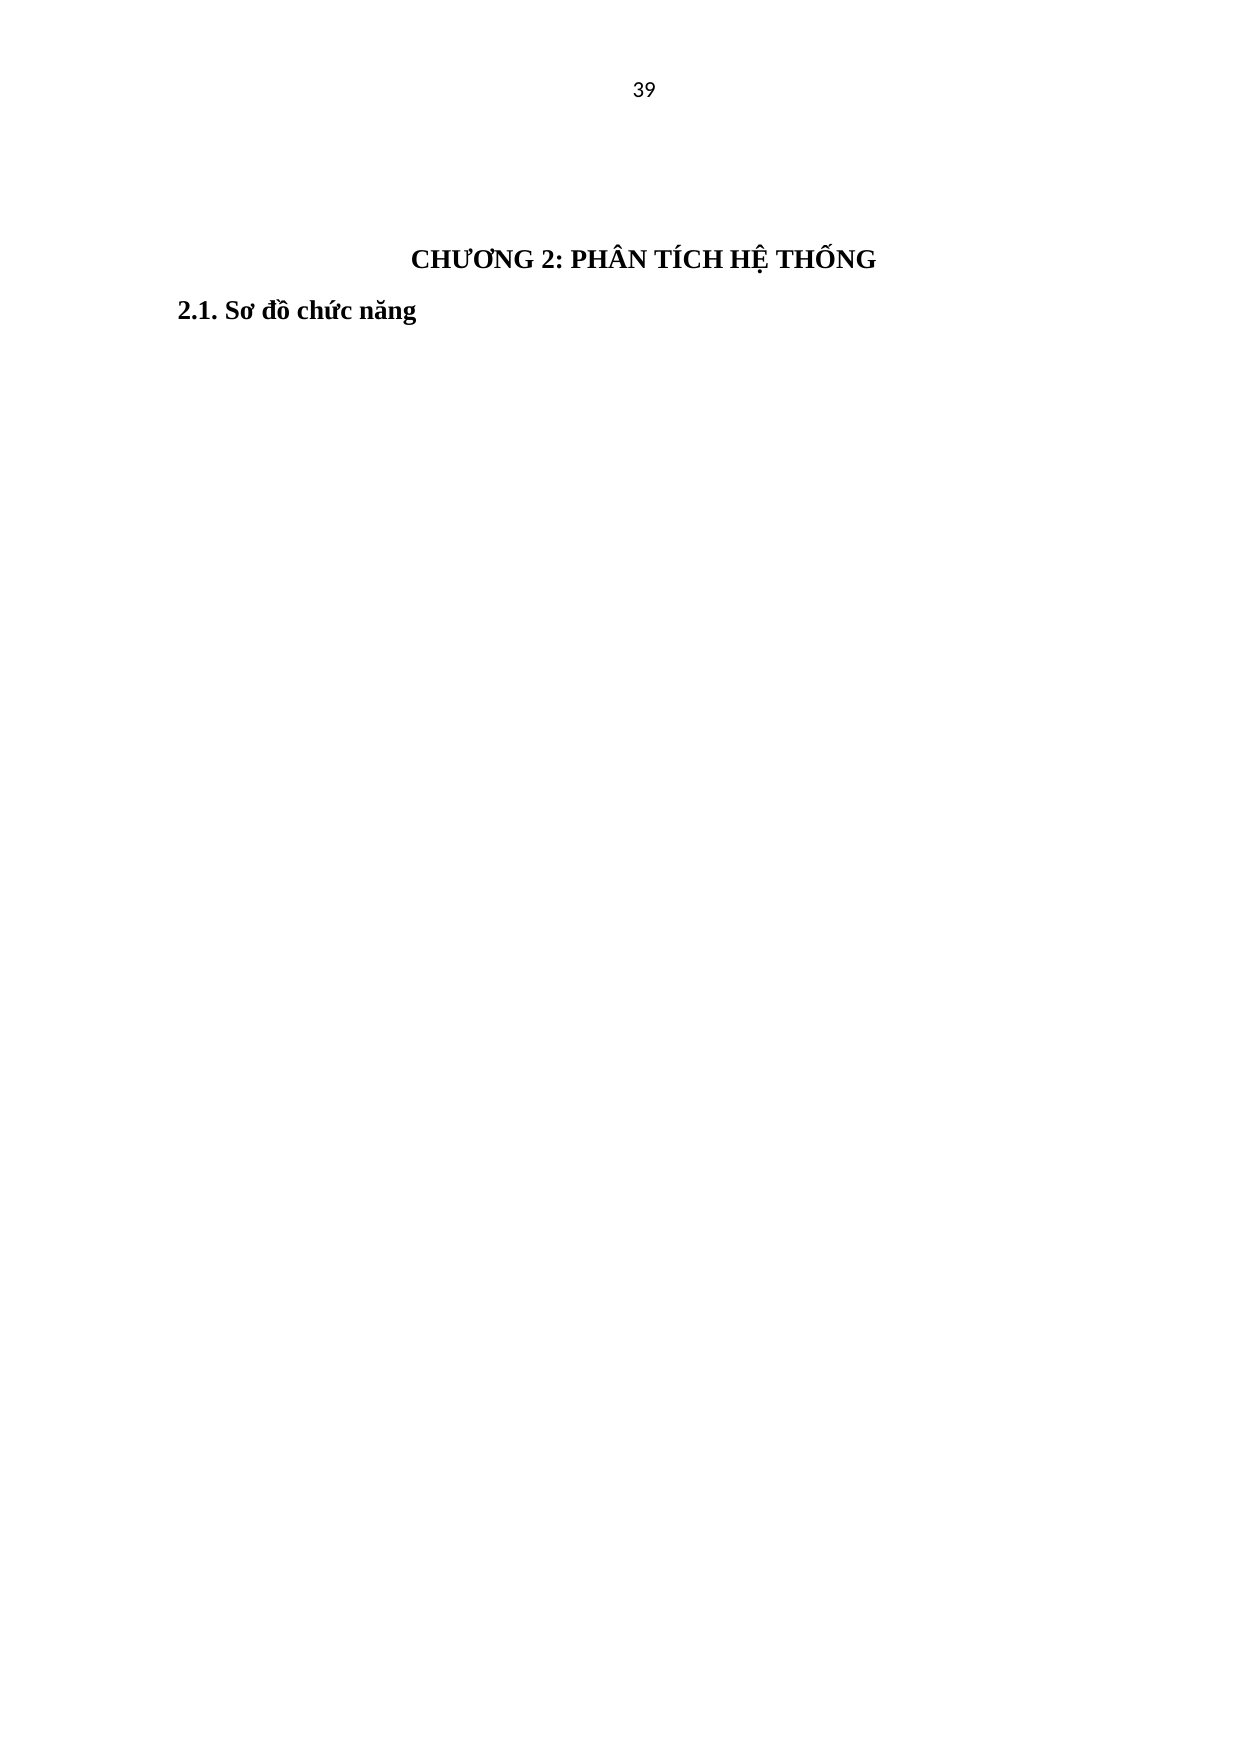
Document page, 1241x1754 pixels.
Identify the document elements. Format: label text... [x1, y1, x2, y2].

subtitle 2.1. Sơ đồ chức năng [177, 294, 1110, 325]
text CHƯƠNG 2: PHÂN TÍCH HỆ THỐNG [177, 243, 1110, 274]
